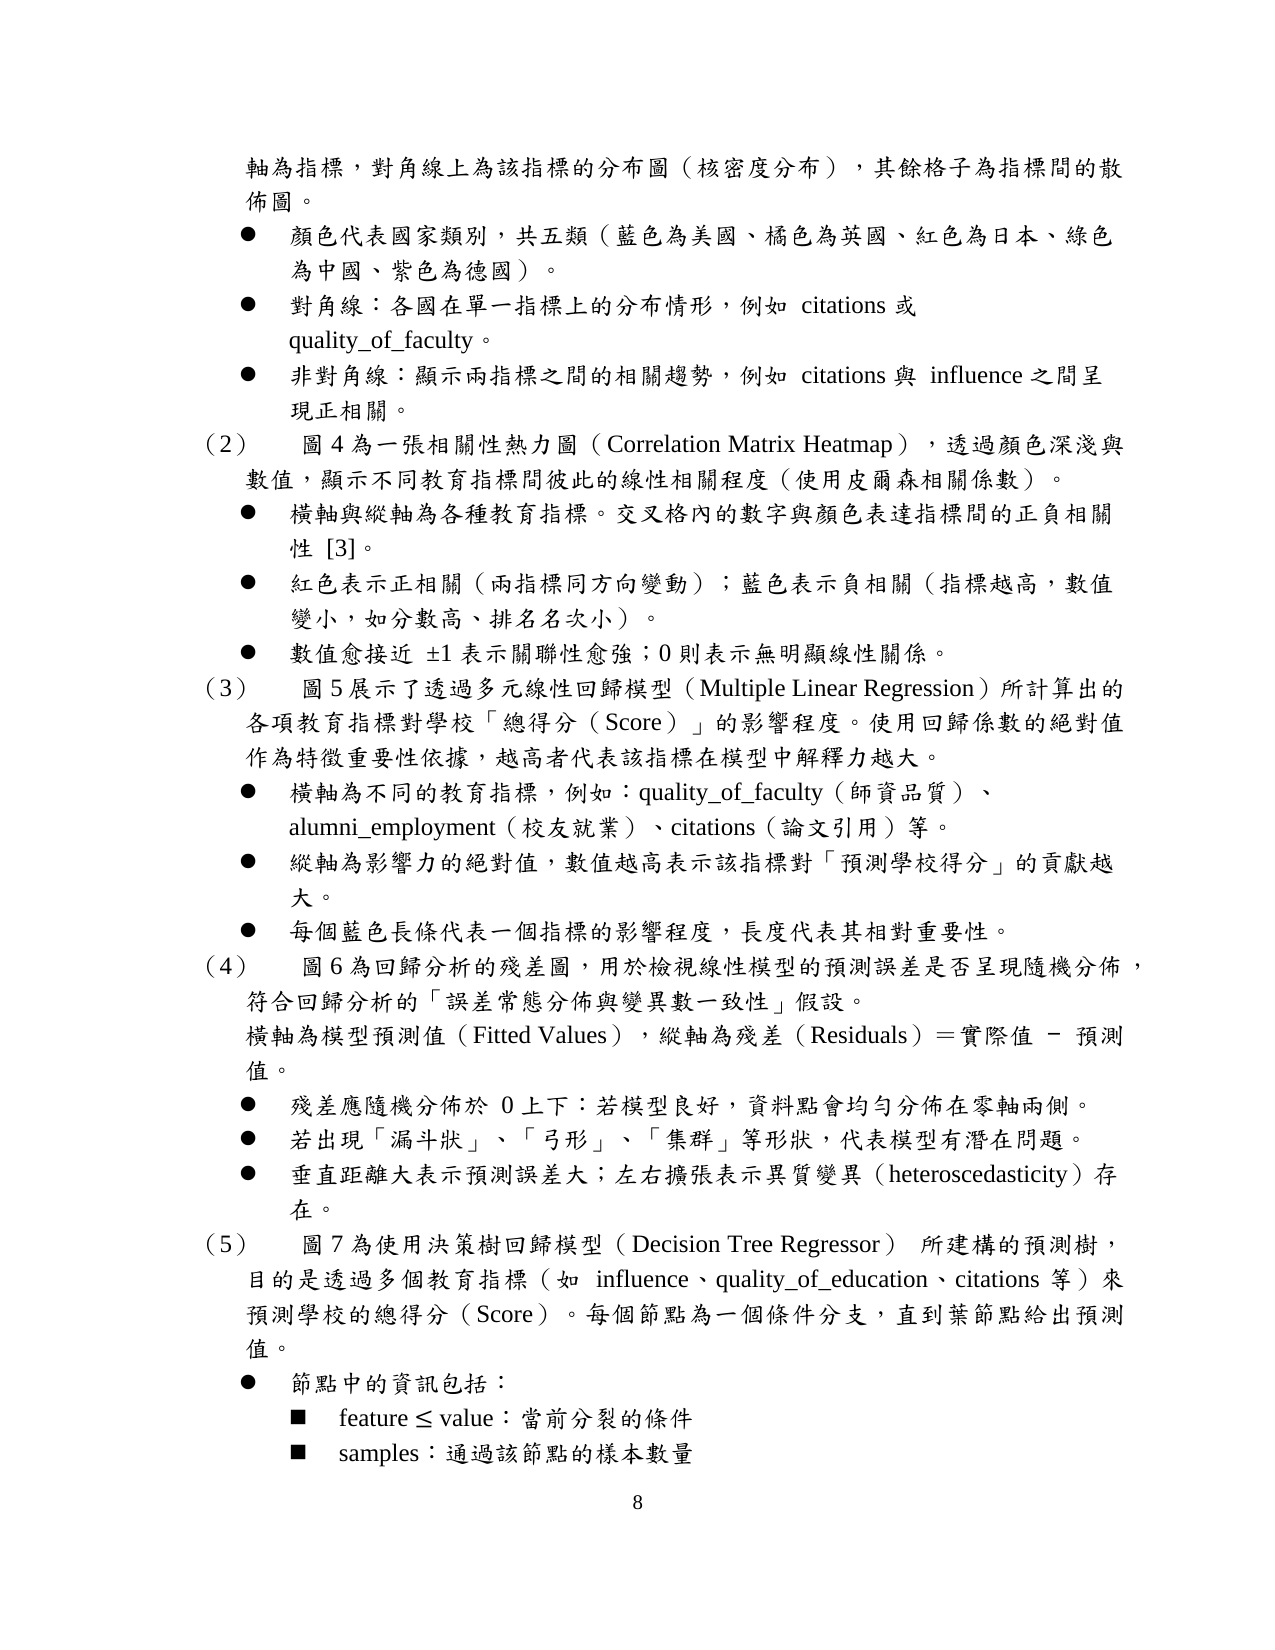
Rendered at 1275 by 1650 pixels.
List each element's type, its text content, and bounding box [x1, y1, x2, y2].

list 非對角線：顯示兩指標之間的相關趨勢，例如 citations 與 influence 之間呈現正相關。 [239, 358, 1125, 423]
list 若出現「漏斗狀」、「弓形」、「集群」等形狀，代表模型有潛在問題。 [239, 1123, 1125, 1153]
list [194, 150, 1125, 214]
list 殘差應隨機分佈於 0 上下：若模型良好，資料點會均勻分佈在零軸兩側。 [239, 1088, 1125, 1118]
list 圖五展示了透過多元線性回歸模型（Multiple Linear Regression）所計算出的各項教育指標對學校「總得分（Score）」的影響程度。使用回歸係數的絕對值作為特徵重要性依據，越高者代表該指標在模型中解釋力越大。 [194, 671, 1125, 771]
list 每個藍色長條代表一個指標的影響程度，長度代表其相對重要性。 [239, 914, 1125, 945]
list 節點中的資訊包括： [239, 1366, 1125, 1397]
list feature ≤ value：當前分裂的條件 [289, 1401, 1125, 1432]
list 紅色表示正相關（兩指標同方向變動）；藍色表示負相關（指標越高，數值變小，如分數高、排名名次小）。 [239, 567, 1125, 632]
list 對角線：各國在單一指標上的分布情形，例如 citations 或 quality_of_faculty。 [239, 288, 1125, 354]
list 縱軸為影響力的絕對值，數值越高表示該指標對「預測學校得分」的貢獻越大。 [239, 845, 1125, 910]
list samples：通過該節點的樣本數量 [289, 1436, 1125, 1467]
list 橫軸與縱軸為各種教育指標。交叉格內的數字與顏色表達指標間的正負相關性 [3]。 [239, 497, 1125, 562]
list 圖四為一張相關性熱力圖（Correlation Matrix Heatmap），透過顏色深淺與數值，顯示不同教育指標間彼此的線性相關程度（使用皮爾森相關係數）。 [194, 427, 1125, 492]
list 圖七為使用決策樹回歸模型（Decision Tree Regressor） 所建構的預測樹，目的是透過多個教育指標（如 influence、quality_of_education、citations 等）來預測學校的總得分（Score）。每個節點為一個條件分支，直到葉節點給出預測值。 [194, 1227, 1125, 1362]
list 顏色代表國家類別，共五類（藍色為美國、橘色為英國、紅色為日本、綠色為中國、紫色為德國）。 [239, 219, 1125, 284]
list 橫軸為模型預測值（Fitted Values），縱軸為殘差（Residuals）＝實際值 − 預測值。 [244, 1019, 1125, 1083]
list 數值愈接近 ±1 表示關聯性愈強；0 則表示無明顯線性關係。 [239, 636, 1125, 666]
list 圖六為回歸分析的殘差圖，用於檢視線性模型的預測誤差是否呈現隨機分佈，符合回歸分析的「誤差常態分佈與變異數一致性」假設。 [194, 949, 1125, 1014]
list 垂直距離大表示預測誤差大；左右擴張表示異質變異（heteroscedasticity）存在。 [239, 1158, 1125, 1223]
list 橫軸為不同的教育指標，例如：quality_of_faculty（師資品質）、alumni_employment（校友就業）、citations（論文引用）等。 [239, 775, 1125, 841]
